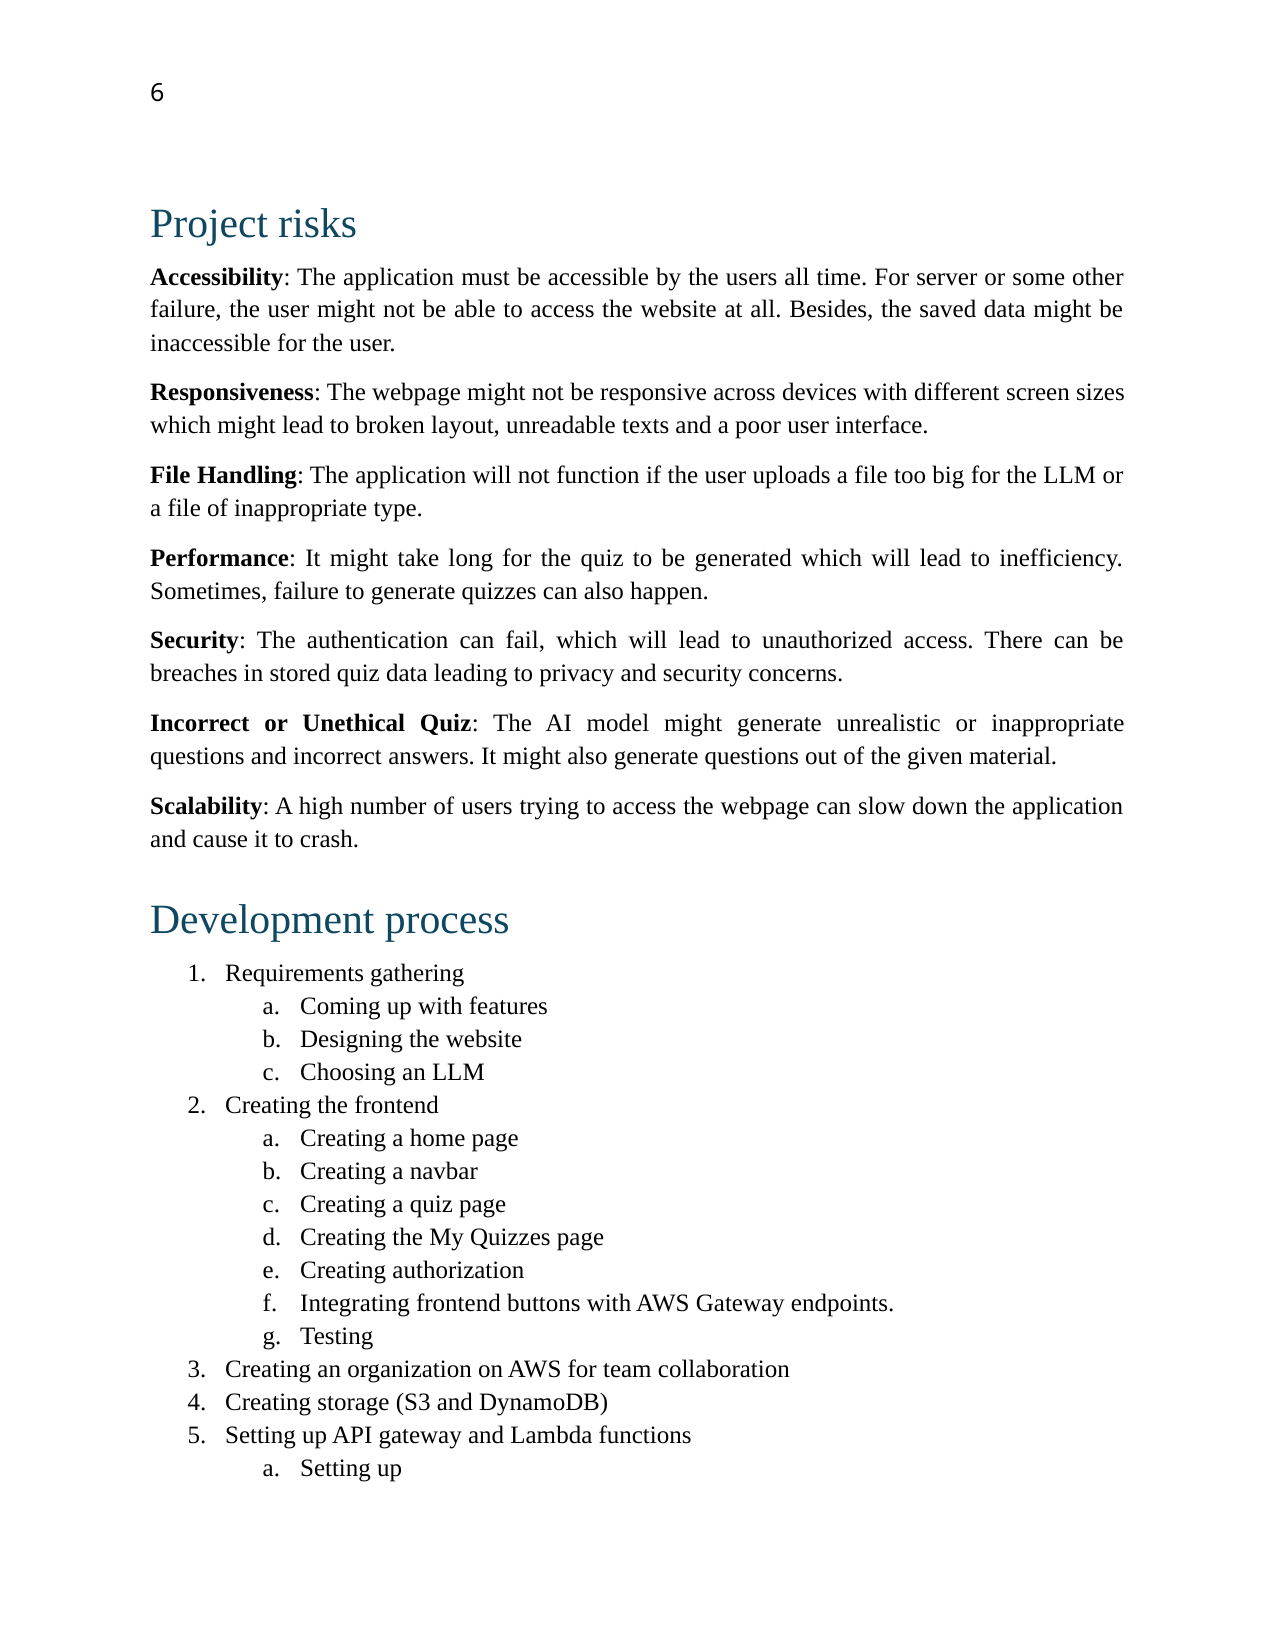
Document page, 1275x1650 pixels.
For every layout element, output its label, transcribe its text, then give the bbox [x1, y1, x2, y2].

list Creating storage (S3 and DynamoDB) [187, 1387, 1125, 1416]
list Creating a home page [262, 1123, 1125, 1152]
text Incorrect or Unethical Quiz: The AI model might generate unrealistic or inappropriate questions and incorrect answers. It might also generate questions out of the given material. [150, 708, 1125, 770]
list Coming up with features [262, 991, 1125, 1019]
list Setting up [262, 1453, 1125, 1482]
list Creating an organization on AWS for team collaboration [187, 1354, 1125, 1383]
list Testing [262, 1321, 1125, 1350]
list Creating authorization [262, 1255, 1125, 1284]
text Accessibility: The application must be accessible by the users all time. For server or some other failure, the user might not be able to access the website at all. Besides, the saved data might be inaccessible for the user. [150, 262, 1125, 356]
subtitle Project risks [150, 198, 1125, 246]
list Creating a quiz page [262, 1189, 1125, 1218]
subtitle Development process [150, 894, 1125, 942]
list Creating the My Quizzes page [262, 1222, 1125, 1251]
text File Handling: The application will not function if the user uploads a file too big for the LLM or a file of inappropriate type. [150, 460, 1125, 522]
text Responsiveness: The webpage might not be responsive across devices with different screen sizes which might lead to broken layout, unreadable texts and a poor user interface. [150, 377, 1125, 439]
list Choosing an LLM [262, 1057, 1125, 1086]
list Setting up API gateway and Lambda functions [187, 1420, 1125, 1449]
list Requirements gathering [187, 958, 1125, 987]
text Scalability: A high number of users trying to access the webpage can slow down the application and cause it to crash. [150, 791, 1125, 853]
list Creating a navbar [262, 1156, 1125, 1185]
list Designing the website [262, 1024, 1125, 1053]
list Creating the frontend [187, 1090, 1125, 1119]
text Performance: It might take long for the quiz to be generated which will lead to inefficiency. Sometimes, failure to generate quizzes can also happen. [150, 543, 1125, 604]
list Integrating frontend buttons with AWS Gateway endpoints. [262, 1288, 1125, 1317]
text Security: The authentication can fail, which will lead to unauthorized access. There can be breaches in stored quiz data leading to privacy and security concerns. [150, 625, 1125, 687]
